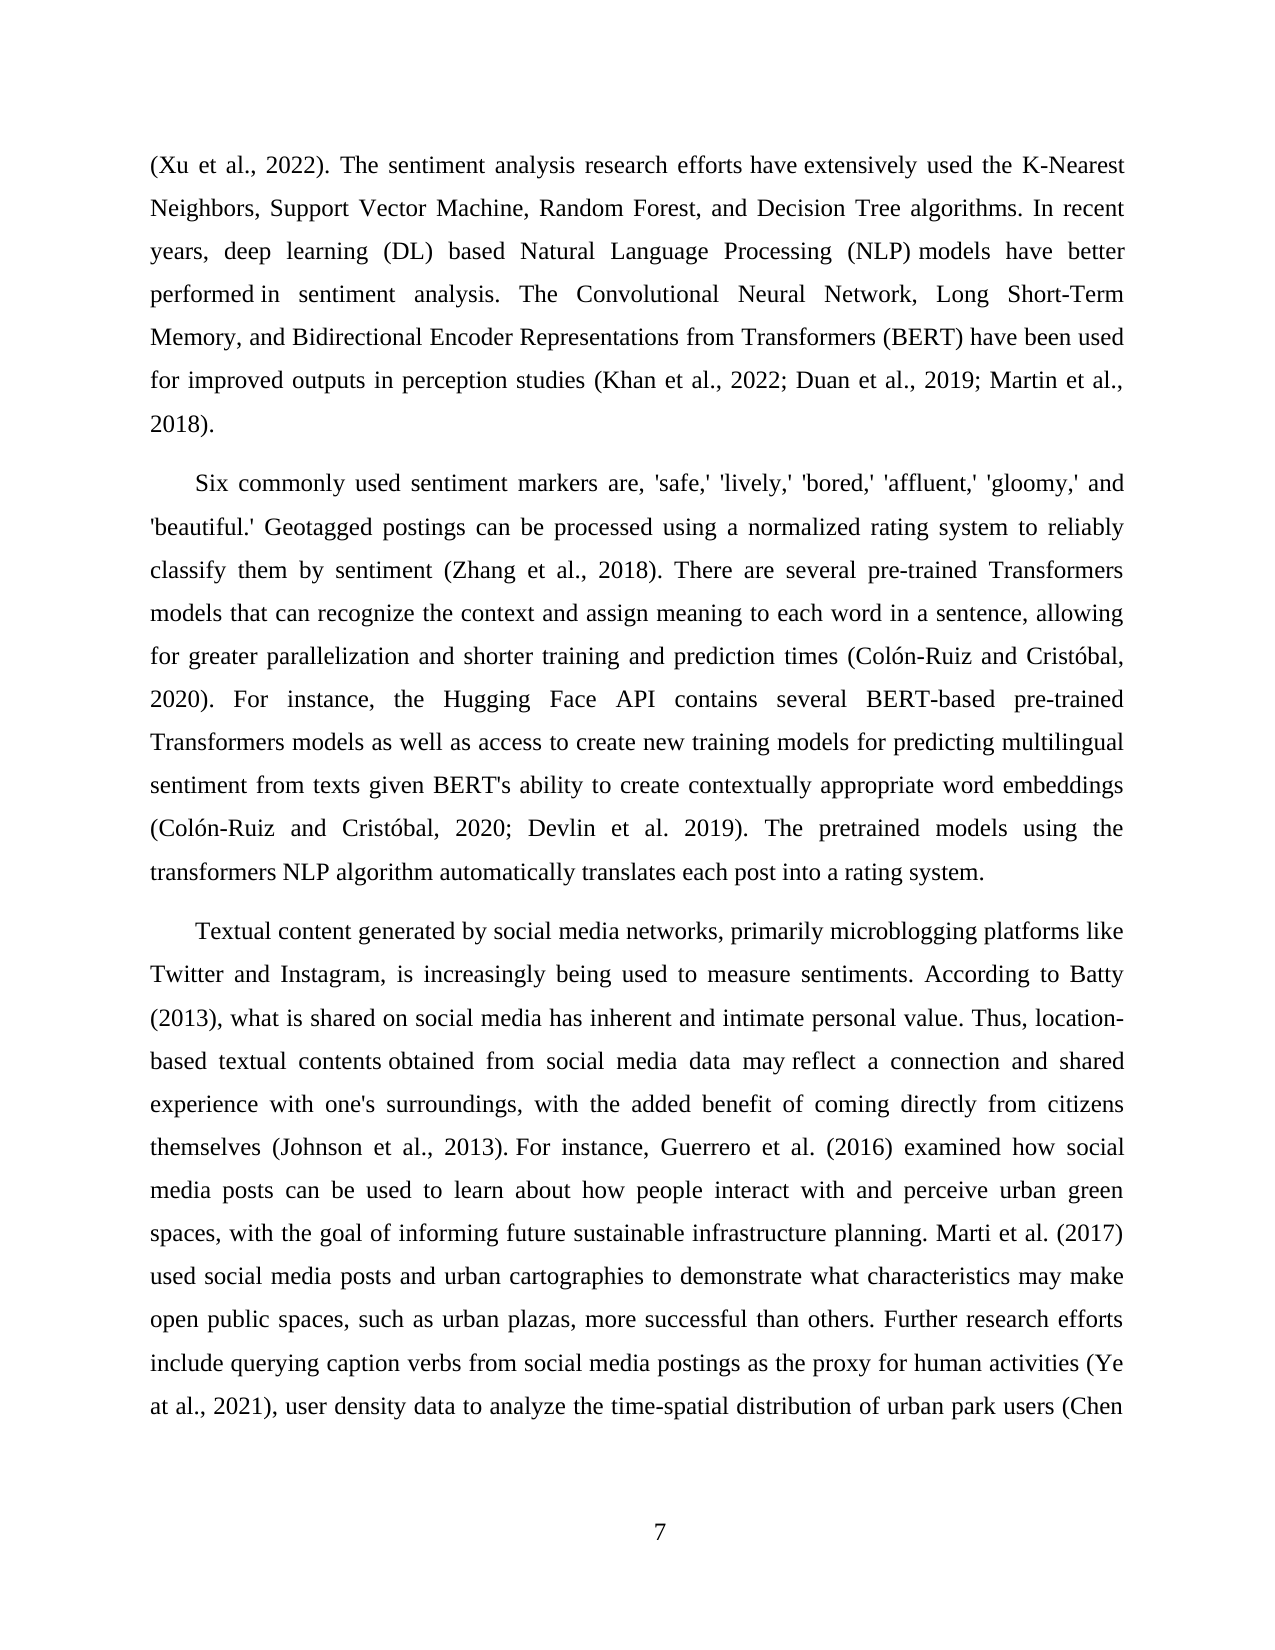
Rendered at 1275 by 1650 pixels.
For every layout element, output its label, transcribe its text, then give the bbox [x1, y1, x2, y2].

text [150, 150, 1125, 437]
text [150, 916, 1125, 1419]
text Six commonly used sentiment markers are, 'safe,' 'lively,' 'bored,' 'affluent,' 'gloomy,' and 'beautiful.' Geotagged postings can be processed using a normalized rating system to reliably classify them by sentiment (Zhang et al., 2018). There are several pre-trained Transformers models that can recognize the context and assign meaning to each word in a sentence, allowing for greater parallelization and shorter training and prediction times (Colón-Ruiz and Cristóbal, 2020). For instance, the Hugging Face API contains several BERT-based pre-trained Transformers models as well as access to create new training models for predicting multilingual sentiment from texts given BERT's ability to create contextually appropriate word embeddings (Colón-Ruiz and Cristóbal, 2020; Devlin et al. 2019). The pretrained models using the transformers NLP algorithm automatically translates each post into a rating system. [150, 468, 1125, 885]
